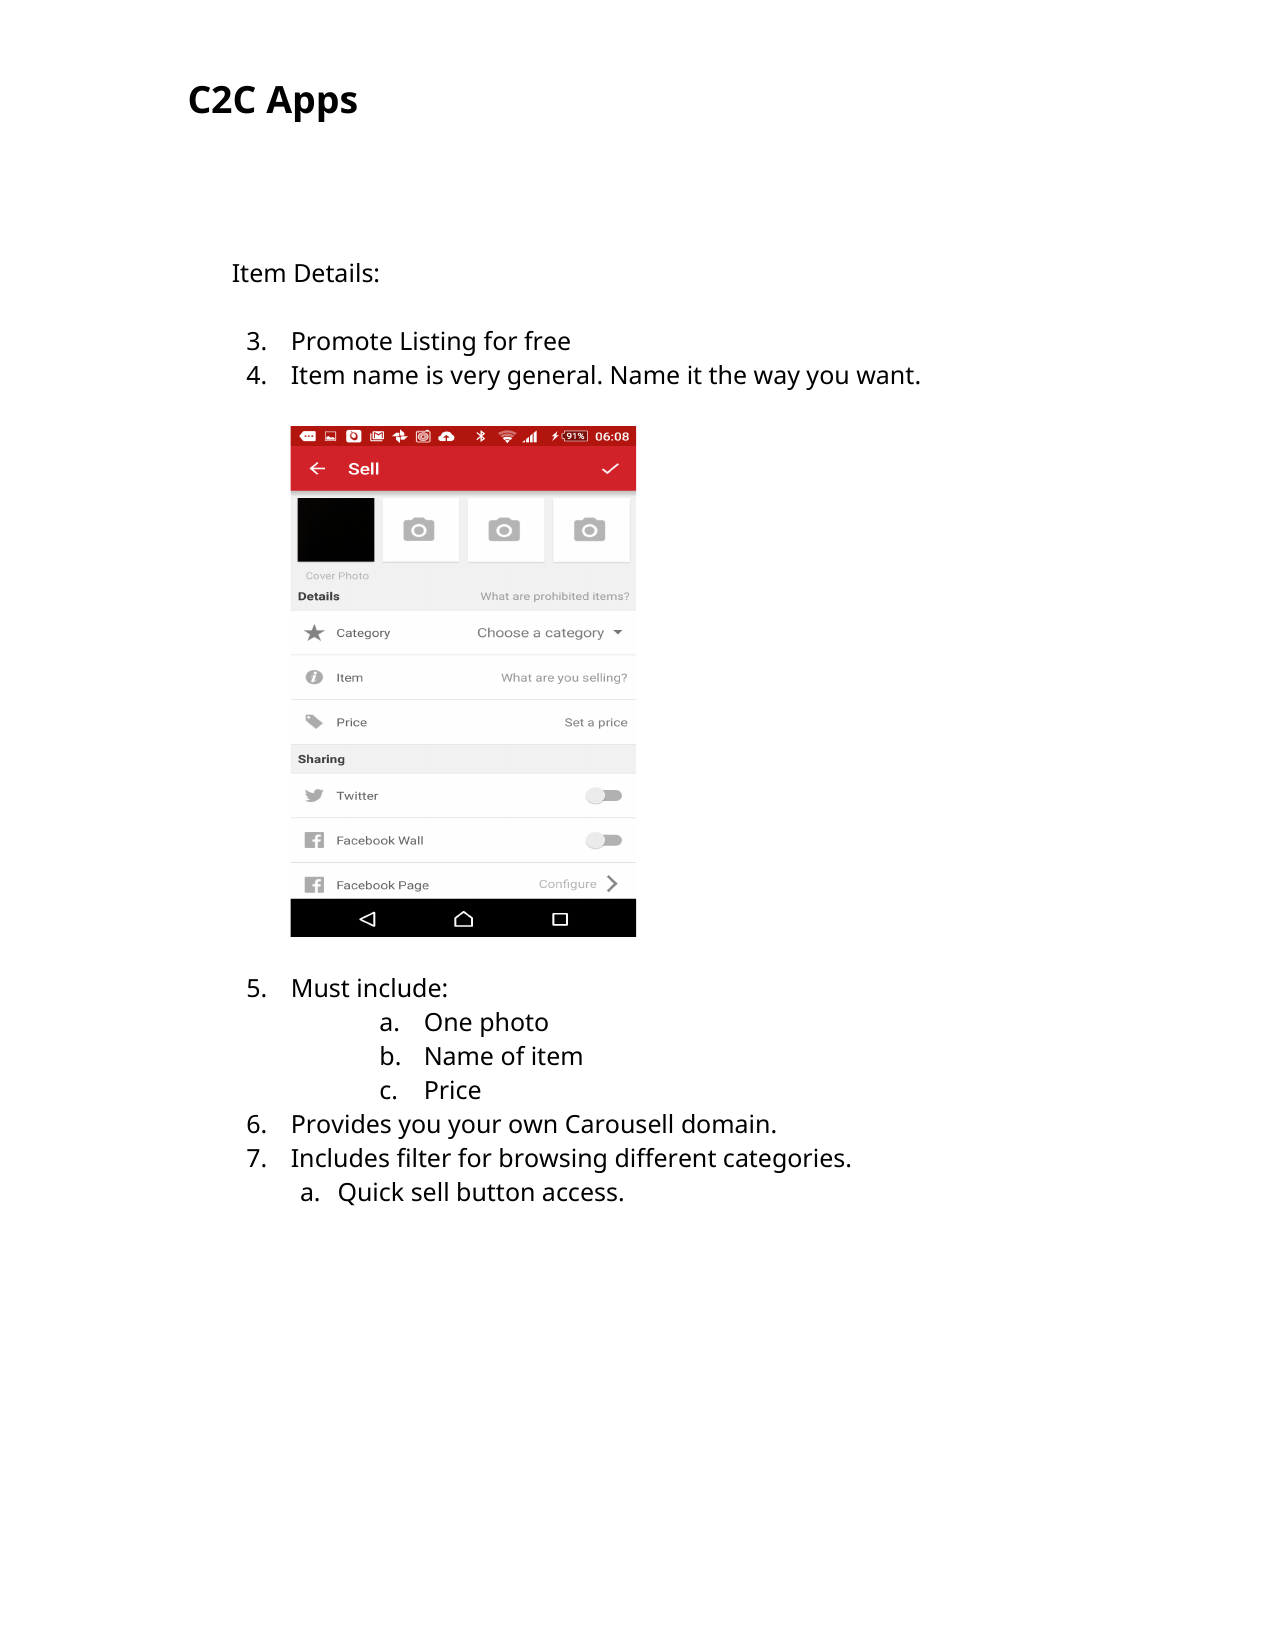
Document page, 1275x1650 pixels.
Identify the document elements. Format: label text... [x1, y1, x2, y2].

list Quick sell button access. [300, 1175, 1088, 1209]
list Item name is very general. Name it the way you want. [246, 358, 1088, 392]
list Promote Listing for free [246, 324, 1088, 358]
list One photo [379, 1005, 1088, 1039]
text Item Details: [232, 256, 1088, 290]
list Includes filter for browsing different categories. [246, 1141, 1088, 1175]
picture [290, 426, 637, 937]
list Price [379, 1073, 1088, 1107]
list Must include: [246, 971, 1088, 1005]
list Name of item [379, 1039, 1088, 1073]
list Provides you your own Carousell domain. [246, 1107, 1088, 1141]
